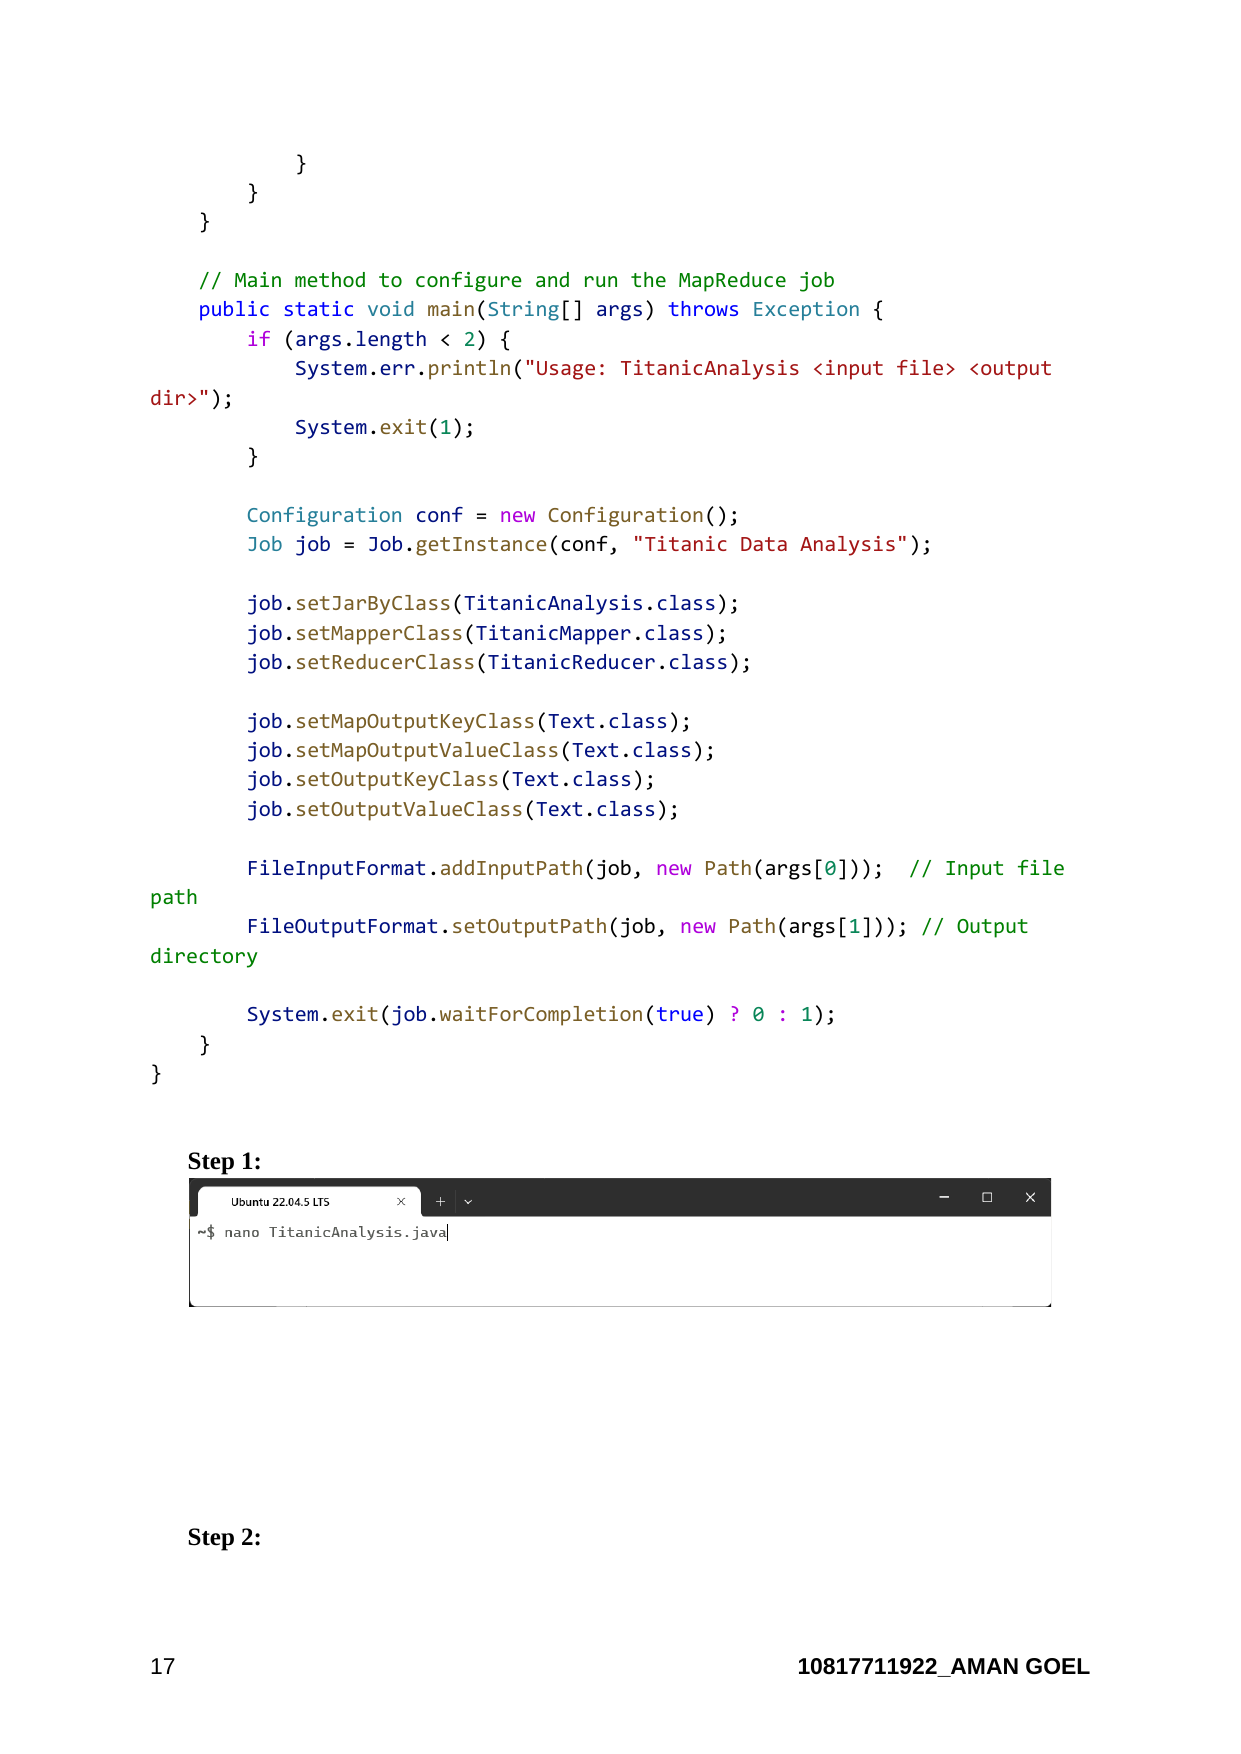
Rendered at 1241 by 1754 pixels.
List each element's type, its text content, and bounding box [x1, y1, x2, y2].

text } [150, 1031, 1090, 1057]
text public static void main(String[] args) throws Exception { [150, 297, 1090, 322]
picture [189, 1178, 1052, 1307]
text Job job = Job.getInstance(conf, "Titanic Data Analysis"); [150, 532, 1090, 557]
text job.setMapOutputValueClass(Text.class); [150, 737, 1090, 763]
text FileOutputFormat.setOutputPath(job, new Path(args[1])); // Output directory [150, 914, 1090, 969]
text job.setJarByClass(TitanicAnalysis.class); [150, 591, 1090, 616]
text job.setOutputValueClass(Text.class); [150, 796, 1090, 822]
text } [150, 444, 1090, 469]
text } [150, 150, 1090, 176]
text job.setReducerClass(TitanicReducer.class); [150, 649, 1090, 675]
text job.setMapperClass(TitanicMapper.class); [150, 620, 1090, 646]
text // Main method to configure and run the MapReduce job [150, 267, 1090, 293]
text } [150, 209, 1090, 234]
text job.setOutputKeyClass(Text.class); [150, 767, 1090, 792]
text System.err.println("Usage: TitanicAnalysis <input file> <output dir>"); [150, 356, 1090, 411]
text System.exit(job.waitForCompletion(true) ? 0 : 1); [150, 1002, 1090, 1027]
text } [150, 1061, 1090, 1086]
text FileInputFormat.addInputPath(job, new Path(args[0])); // Input file path [150, 855, 1090, 910]
text job.setMapOutputKeyClass(Text.class); [150, 708, 1090, 734]
text } [150, 179, 1090, 205]
text if (args.length < 2) { [150, 326, 1090, 352]
text Configuration conf = new Configuration(); [150, 502, 1090, 528]
text System.exit(1); [150, 414, 1090, 440]
